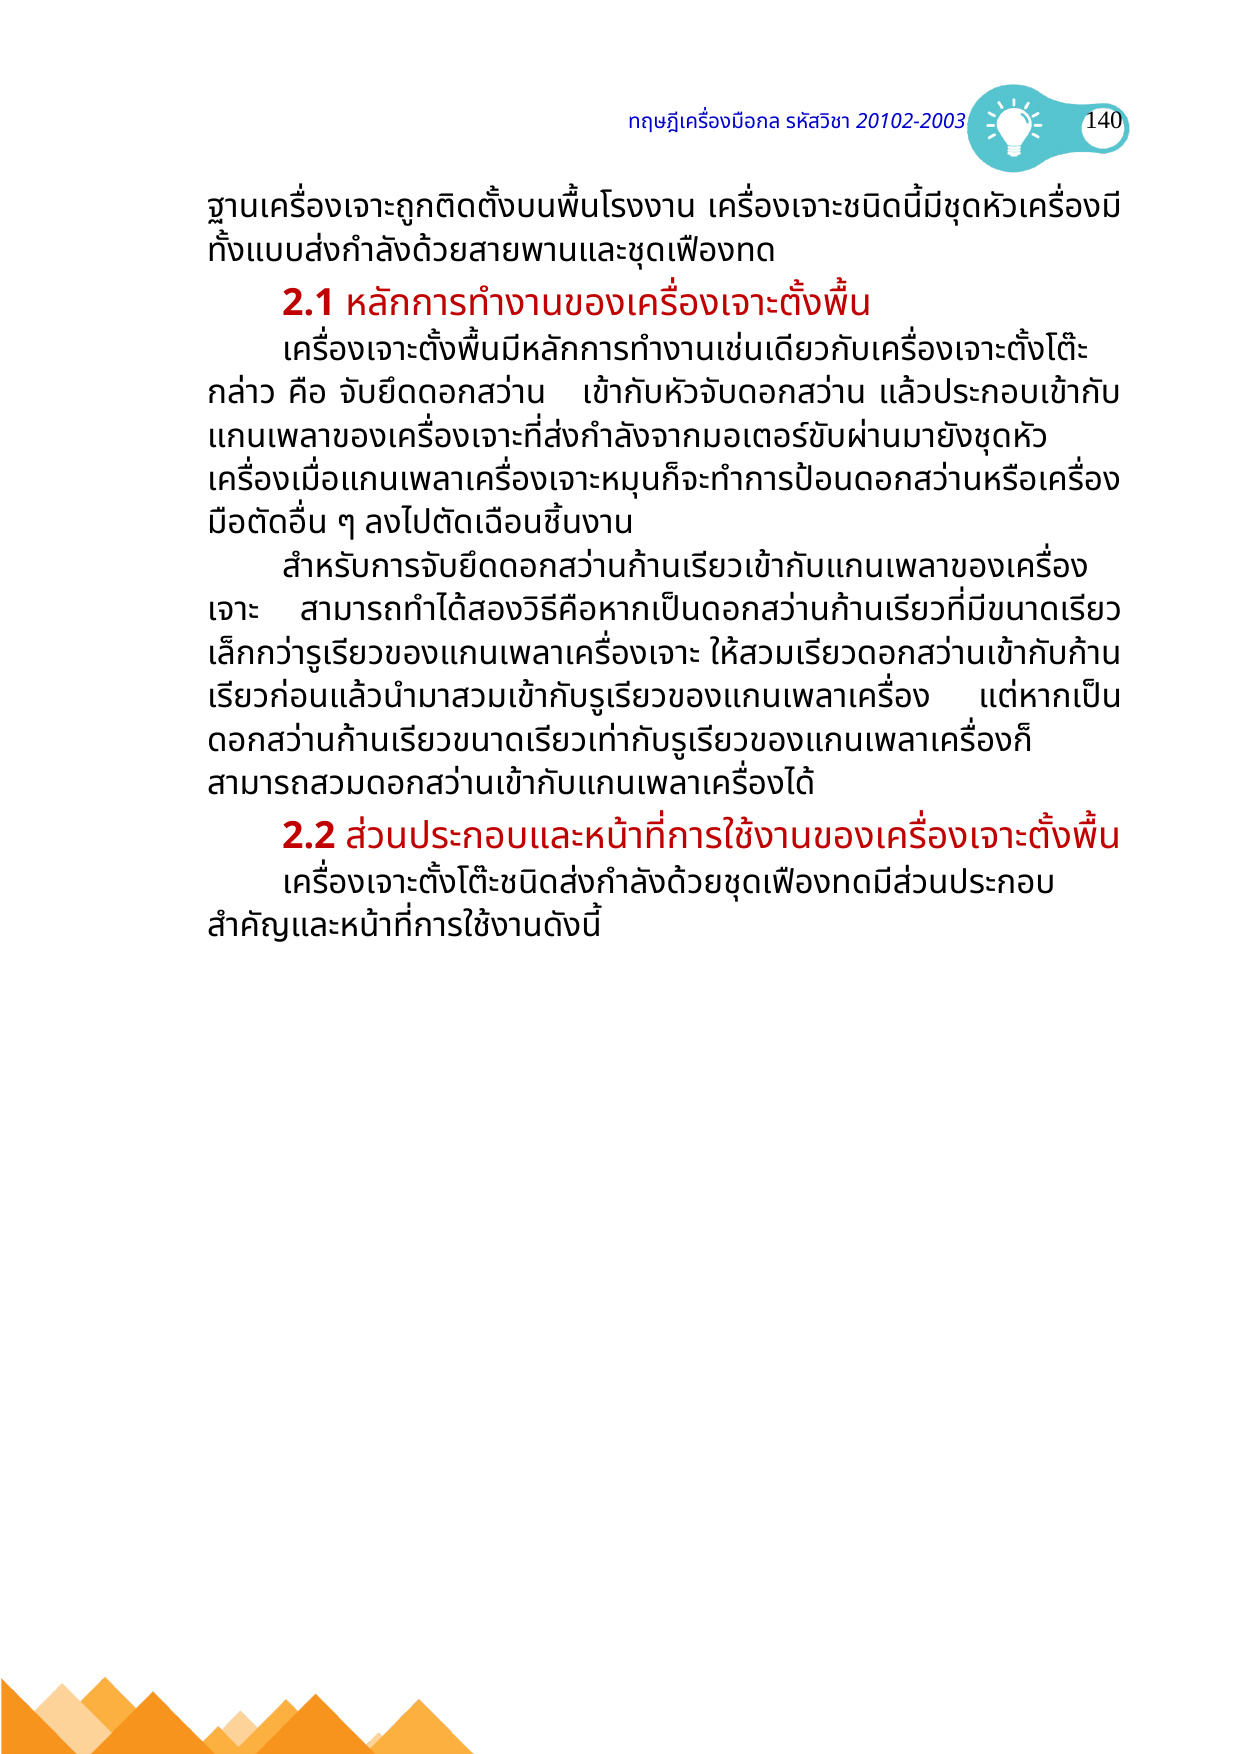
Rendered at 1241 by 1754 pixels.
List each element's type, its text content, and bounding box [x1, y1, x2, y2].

text เครื่องเจาะตั้งพื้นมีหลักการทำงานเช่นเดียวกับเครื่องเจาะตั้งโต๊ะกล่าว คือ จับยึดดอกสว่าน เข้ากับหัวจับดอกสว่าน แล้วประกอบเข้ากับแกนเพลาของเครื่องเจาะที่ส่งกำลังจากมอเตอร์ขับผ่านมายังชุดหัวเครื่องเมื่อแกนเพลาเครื่องเจาะหมุนก็จะทำการป้อนดอกสว่านหรือเครื่องมือตัดอื่น ๆ ลงไปตัดเฉือนชิ้นงาน [207, 330, 1122, 547]
picture [1, 1556, 1240, 1754]
text เครื่องเจาะตั้งโต๊ะชนิดส่งกำลังด้วยชุดเฟืองทดมีส่วนประกอบสำคัญและหน้าที่การใช้งานดังนี้ [207, 863, 1122, 950]
text สำหรับการจับยึดดอกสว่านก้านเรียวเข้ากับแกนเพลาของเครื่องเจาะ สามารถทำได้สองวิธีคือหากเป็นดอกสว่านก้านเรียวที่มีขนาดเรียวเล็กกว่ารูเรียวของแกนเพลาเครื่องเจาะ ให้สวมเรียวดอกสว่านเข้ากับก้านเรียวก่อนแล้วนำมาสวมเข้ากับรูเรียวของแกนเพลาเครื่อง แต่หากเป็นดอกสว่านก้านเรียวขนาดเรียวเท่ากับรูเรียวของแกนเพลาเครื่องก็สามารถสวมดอกสว่านเข้ากับแกนเพลาเครื่องได้ [207, 547, 1122, 808]
text 2.2 ส่วนประกอบและหน้าที่การใช้งานของเครื่องเจาะตั้งพื้น [207, 808, 1122, 863]
picture [178, 50, 1168, 180]
text 2.1 หลักการทำงานของเครื่องเจาะตั้งพื้น [207, 275, 1122, 330]
